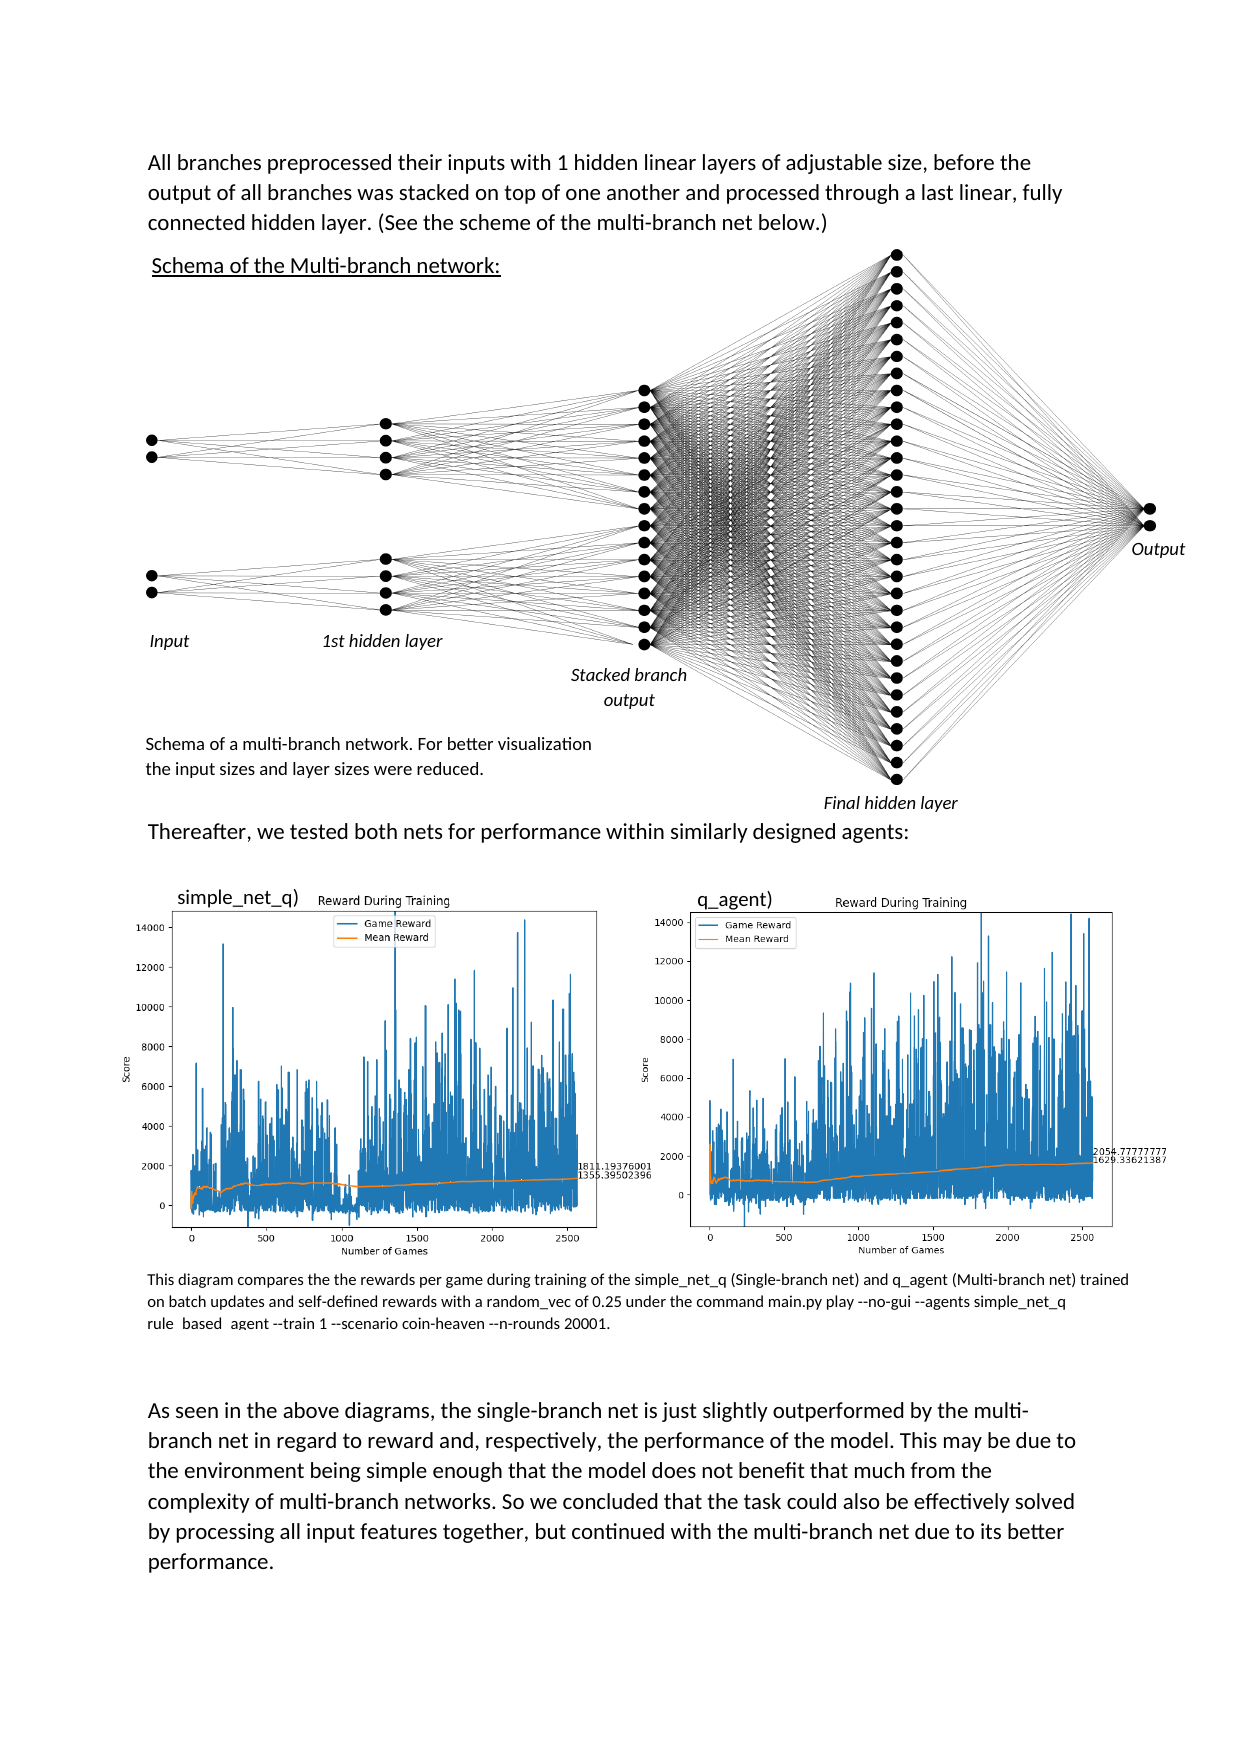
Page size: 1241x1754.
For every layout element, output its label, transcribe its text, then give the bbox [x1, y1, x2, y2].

text All branches preprocessed their inputs with 1 hidden linear layers of adjustable size, before the output of all branches was stacked on top of one another and processed through a last linear, fully connected hidden layer. (See the scheme of the multi-branch net below.) [148, 148, 1093, 236]
text As seen in the above diagrams, the single-branch net is just slightly outperformed by the multi-branch net in regard to reward and, respectively, the performance of the model. This may be due to the environment being simple enough that the model does not benefit that much from the complexity of multi-branch networks. So we concluded that the task could also be effectively solved by processing all input features together, but continued with the multi-branch net due to its better performance. [148, 1396, 1093, 1575]
picture [103, 861, 1166, 1272]
text Thereafter, we tested both nets for performance within similarly designed agents: [148, 817, 1093, 845]
picture [146, 249, 1156, 785]
